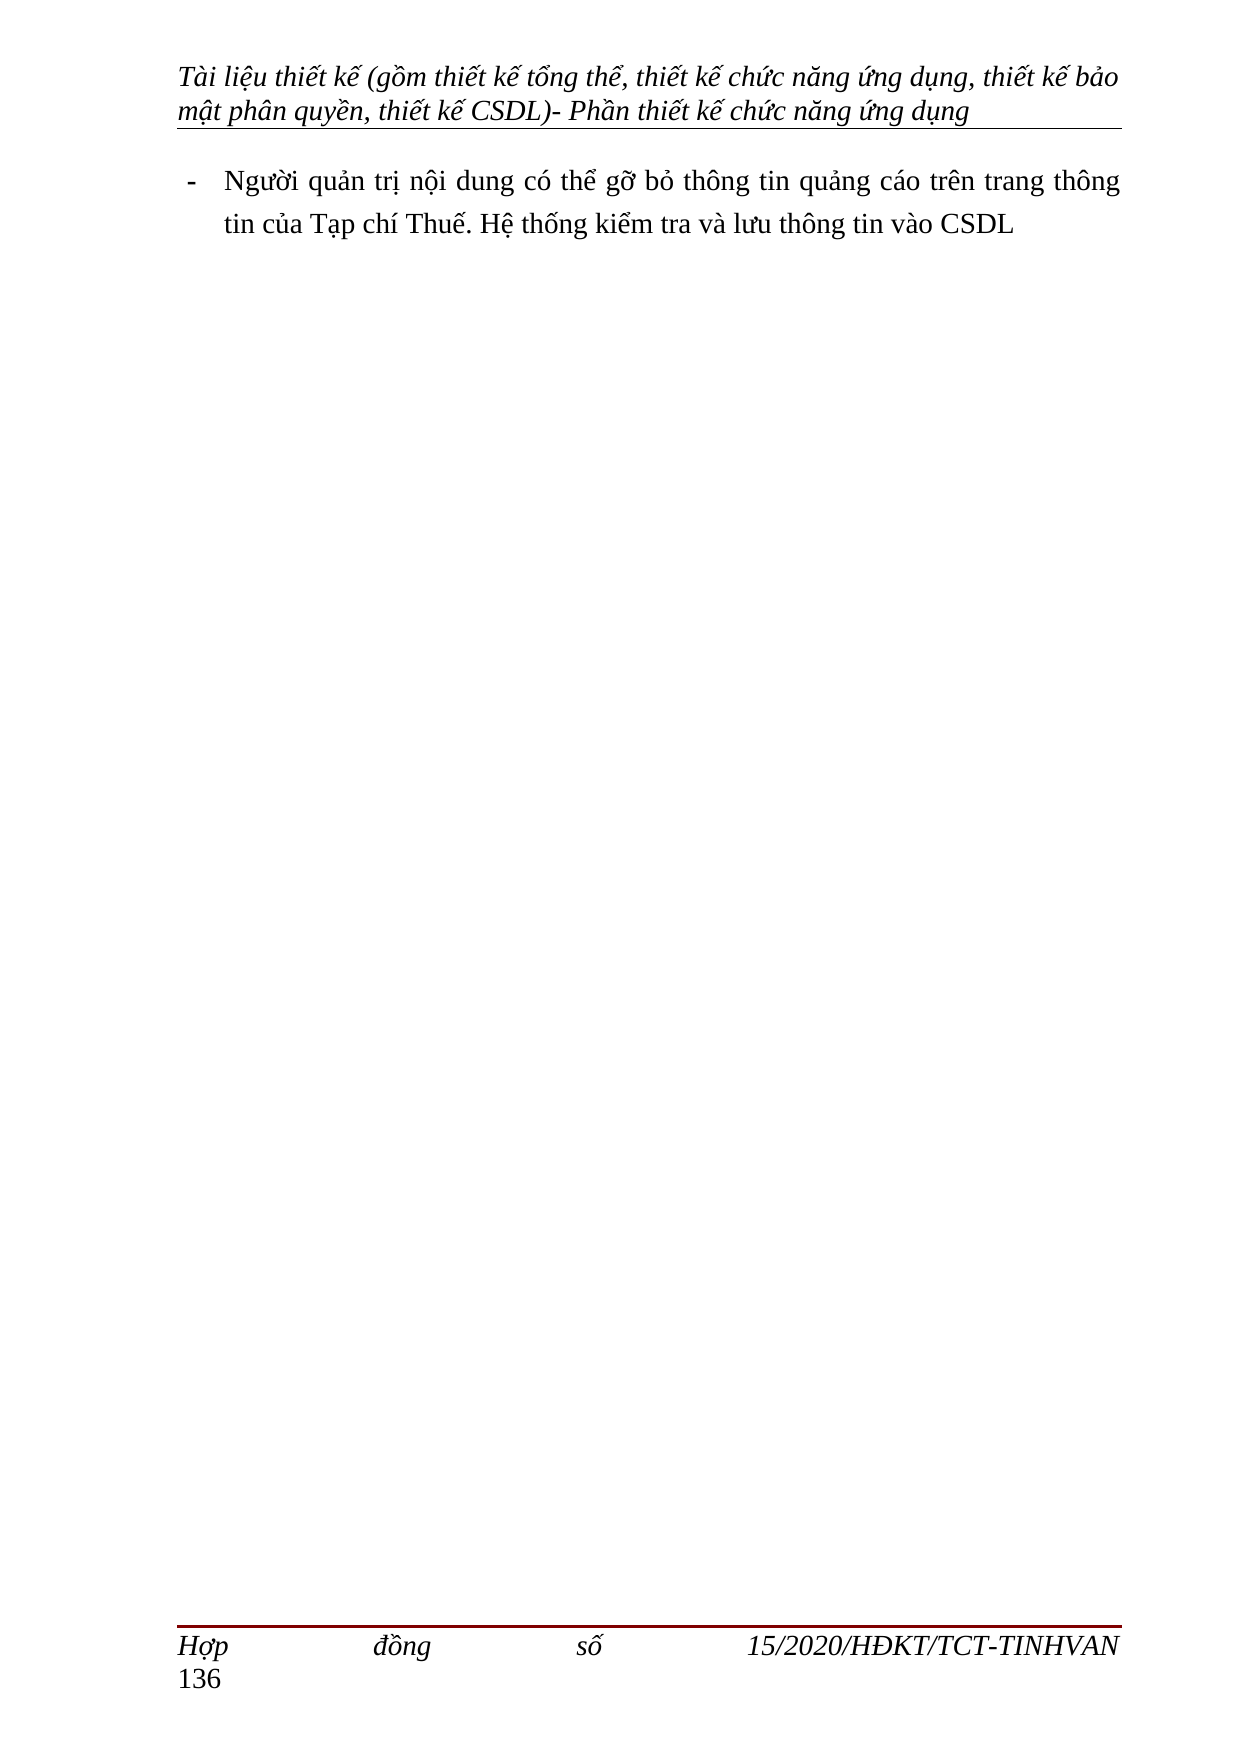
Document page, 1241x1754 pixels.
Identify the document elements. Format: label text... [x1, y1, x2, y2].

text Người quản trị nội dung có thể gỡ bỏ thông tin quảng cáo trên trang thông tin của Tạp chí Thuế. Hệ thống kiểm tra và lưu thông tin vào CSDL [187, 163, 1122, 240]
